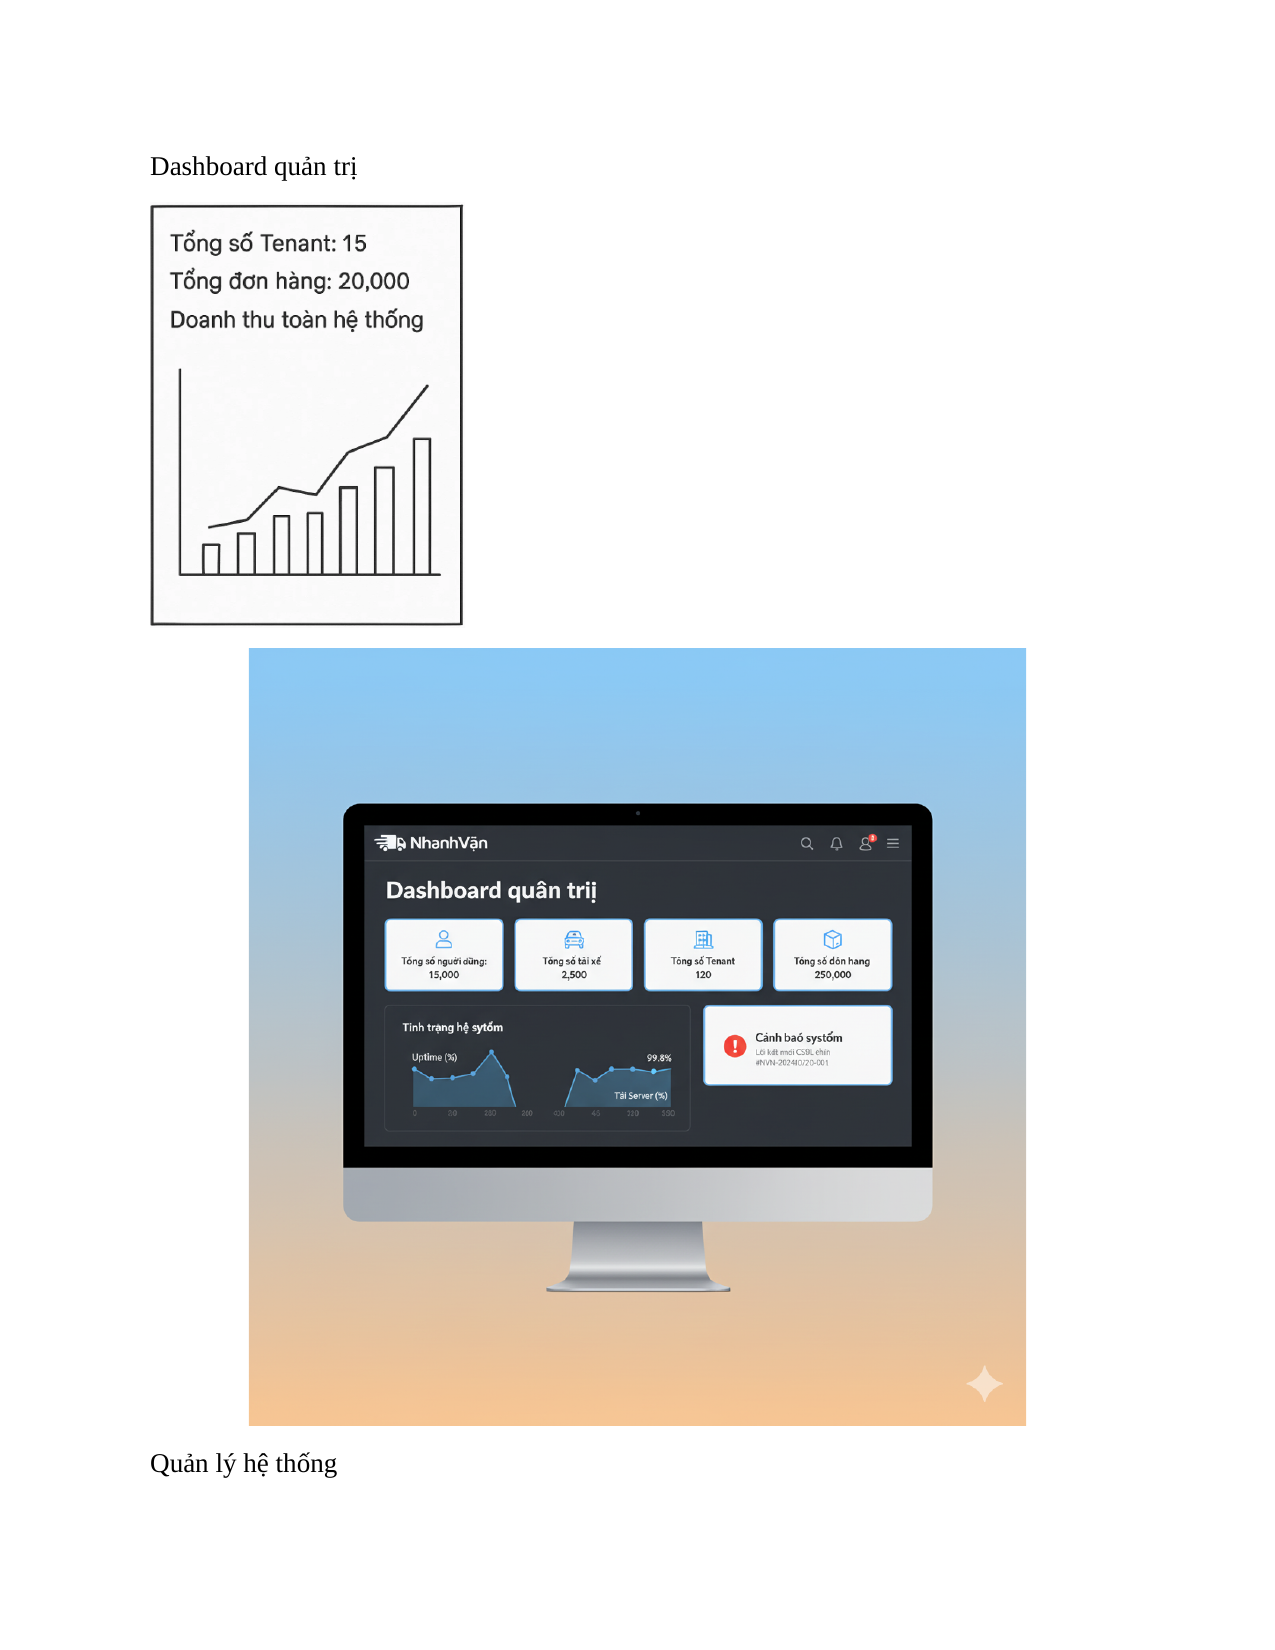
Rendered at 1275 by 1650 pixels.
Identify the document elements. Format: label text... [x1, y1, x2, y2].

picture [248, 648, 1027, 1426]
text Dashboard quản trị [150, 150, 1125, 181]
text Quản lý hệ thống [150, 1447, 1125, 1478]
picture [150, 202, 465, 628]
